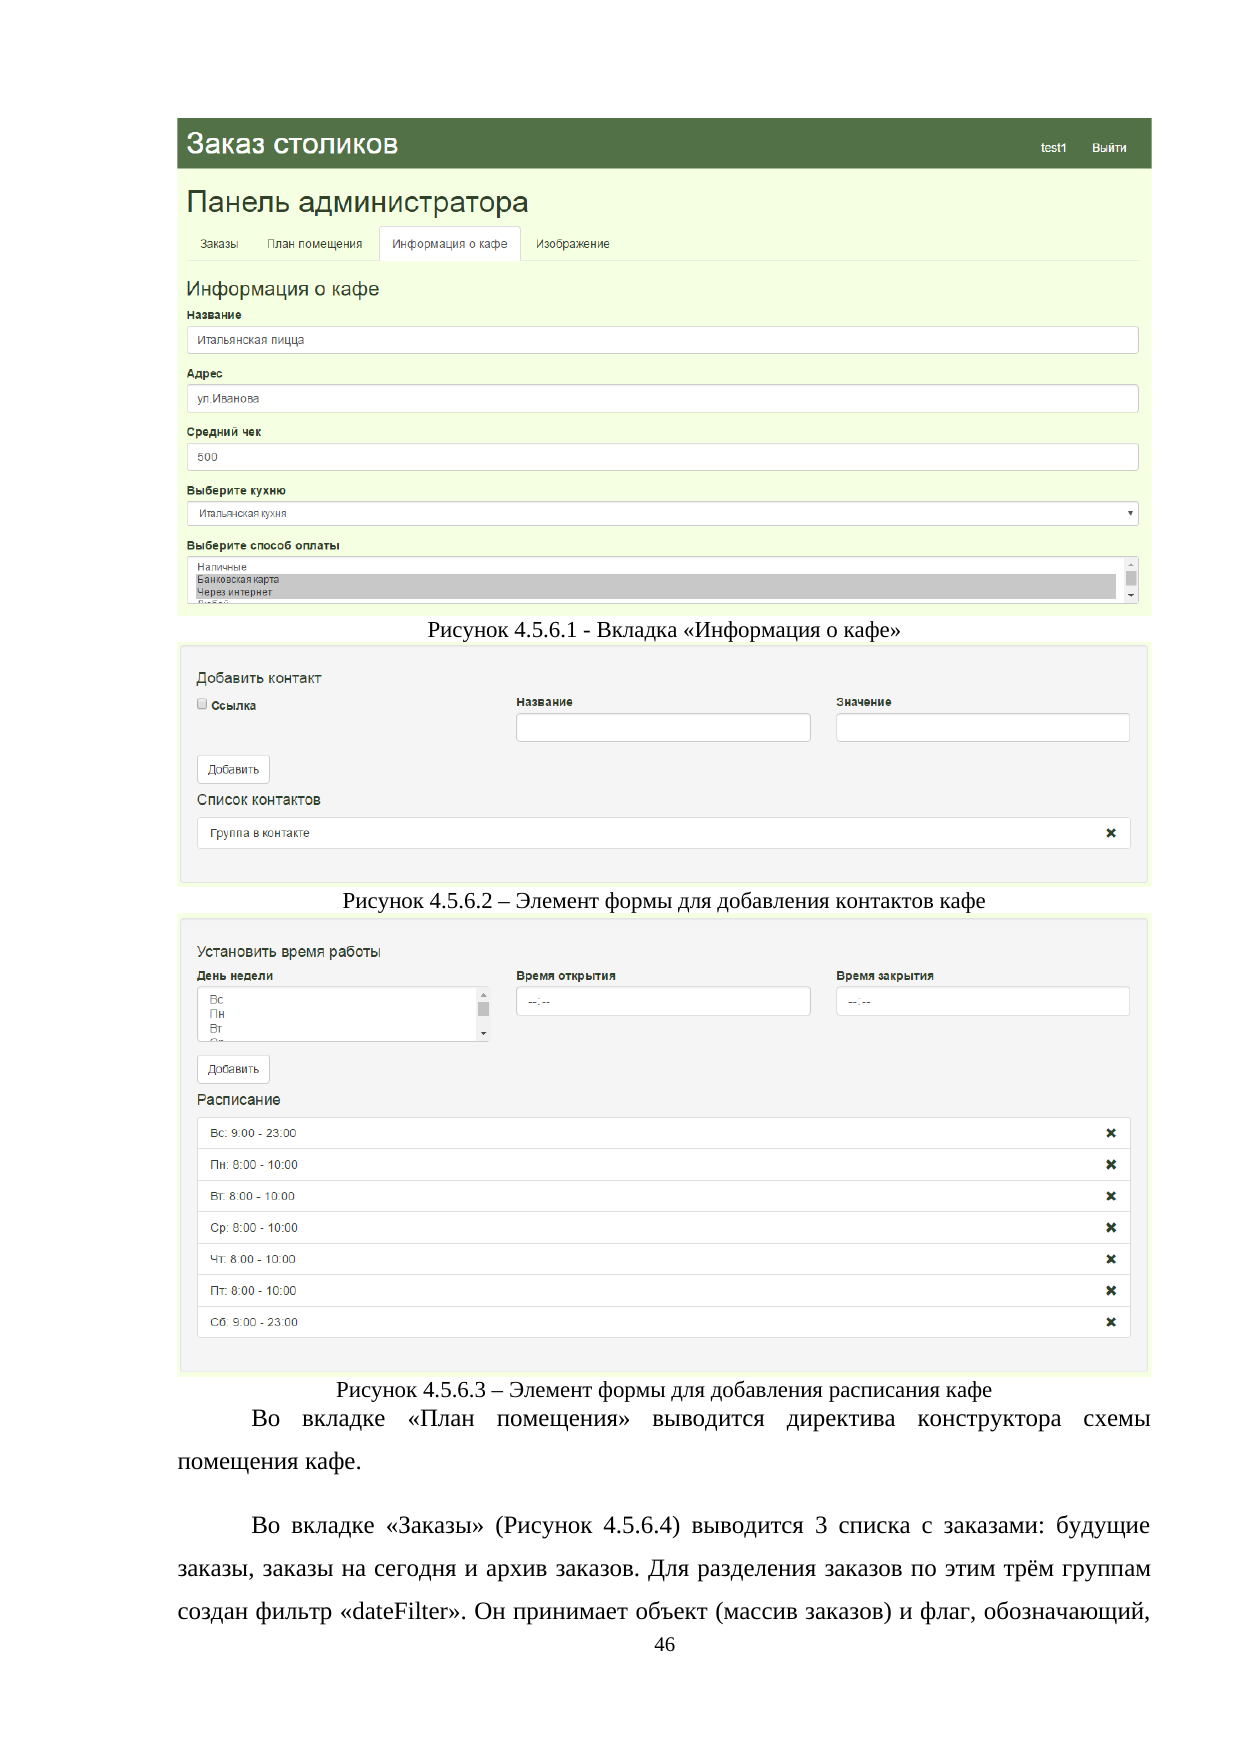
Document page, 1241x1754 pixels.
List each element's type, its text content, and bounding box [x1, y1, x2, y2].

text Рисунок 4.5.6.1 - Вкладка «Информация о кафе» [177, 616, 1152, 642]
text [177, 1510, 1152, 1625]
text Рисунок 4.5.6.3 – Элемент формы для добавления расписания кафе [177, 1377, 1152, 1403]
text Во вкладке «План помещения» выводится директива конструктора схемы помещения кафе. [177, 1403, 1152, 1475]
picture [177, 118, 1152, 616]
text Рисунок 4.5.6.2 – Элемент формы для добавления контактов кафе [177, 887, 1152, 913]
picture [177, 642, 1152, 887]
picture [177, 913, 1152, 1377]
